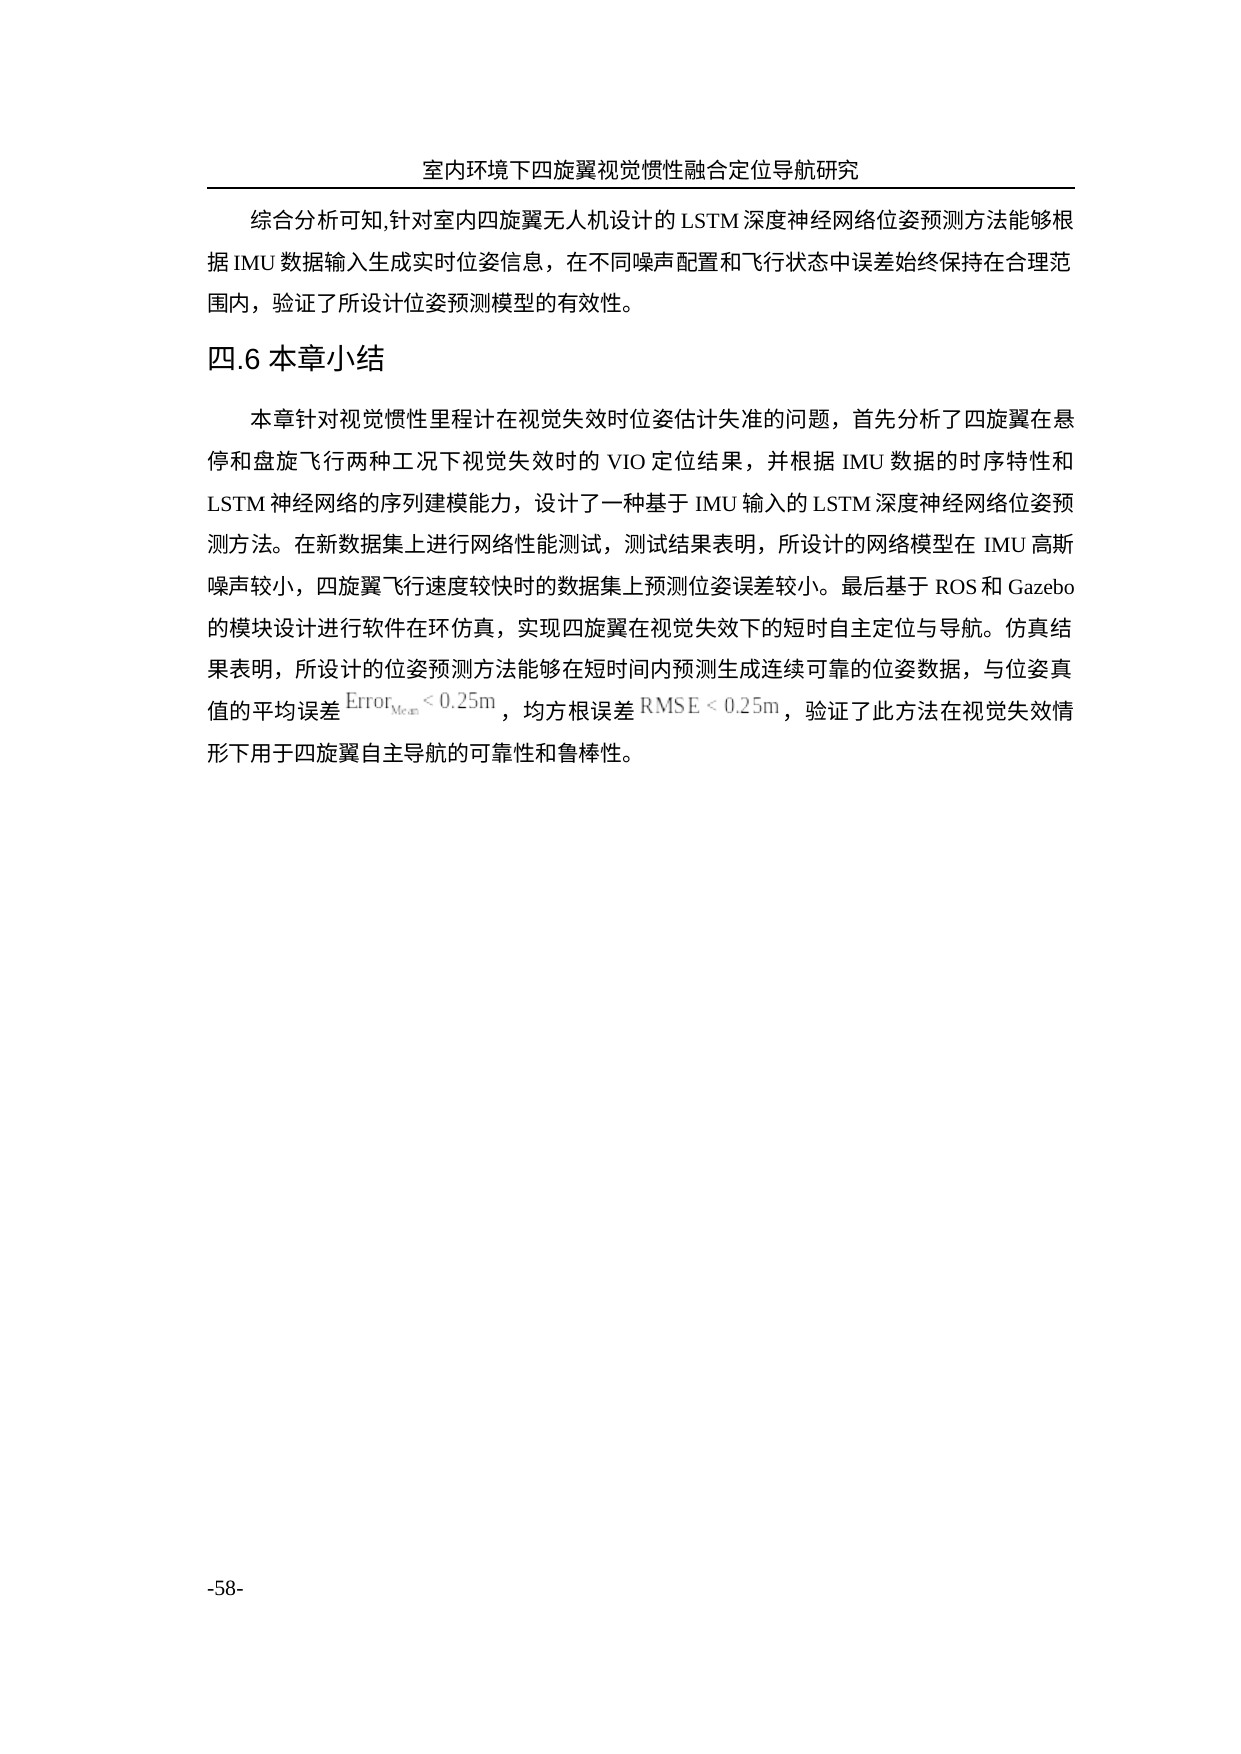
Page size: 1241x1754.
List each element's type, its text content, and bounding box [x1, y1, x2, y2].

text 本章针对视觉惯性里程计在视觉失效时位姿估计失准的问题，首先分析了四旋翼在悬停和盘旋飞行两种工况下视觉失效时的VIO定位结果，并根据IMU数据的时序特性和LSTM神经网络的序列建模能力，设计了一种基于IMU输入的LSTM深度神经网络位姿预测方法。在新数据集上进行网络性能测试，测试结果表明，所设计的网络模型在IMU高斯噪声较小，四旋翼飞行速度较快时的数据集上预测位姿误差较小。最后基于ROS和Gazebo的模块设计进行软件在环仿真，实现四旋翼在视觉失效下的短时自主定位与导航。仿真结果表明，所设计的位姿预测方法能够在短时间内预测生成连续可靠的位姿数据，与位姿真值的平均误差，均方根误差，验证了此方法在视觉失效情形下用于四旋翼自主导航的可靠性和鲁棒性。 [207, 394, 1075, 769]
text 综合分析可知,针对室内四旋翼无人机设计的LSTM深度神经网络位姿预测方法能够根据IMU数据输入生成实时位姿信息，在不同噪声配置和飞行状态中误差始终保持在合理范围内，验证了所设计位姿预测模型的有效性。 [207, 195, 1075, 320]
subtitle 本章小结 [207, 336, 1075, 378]
